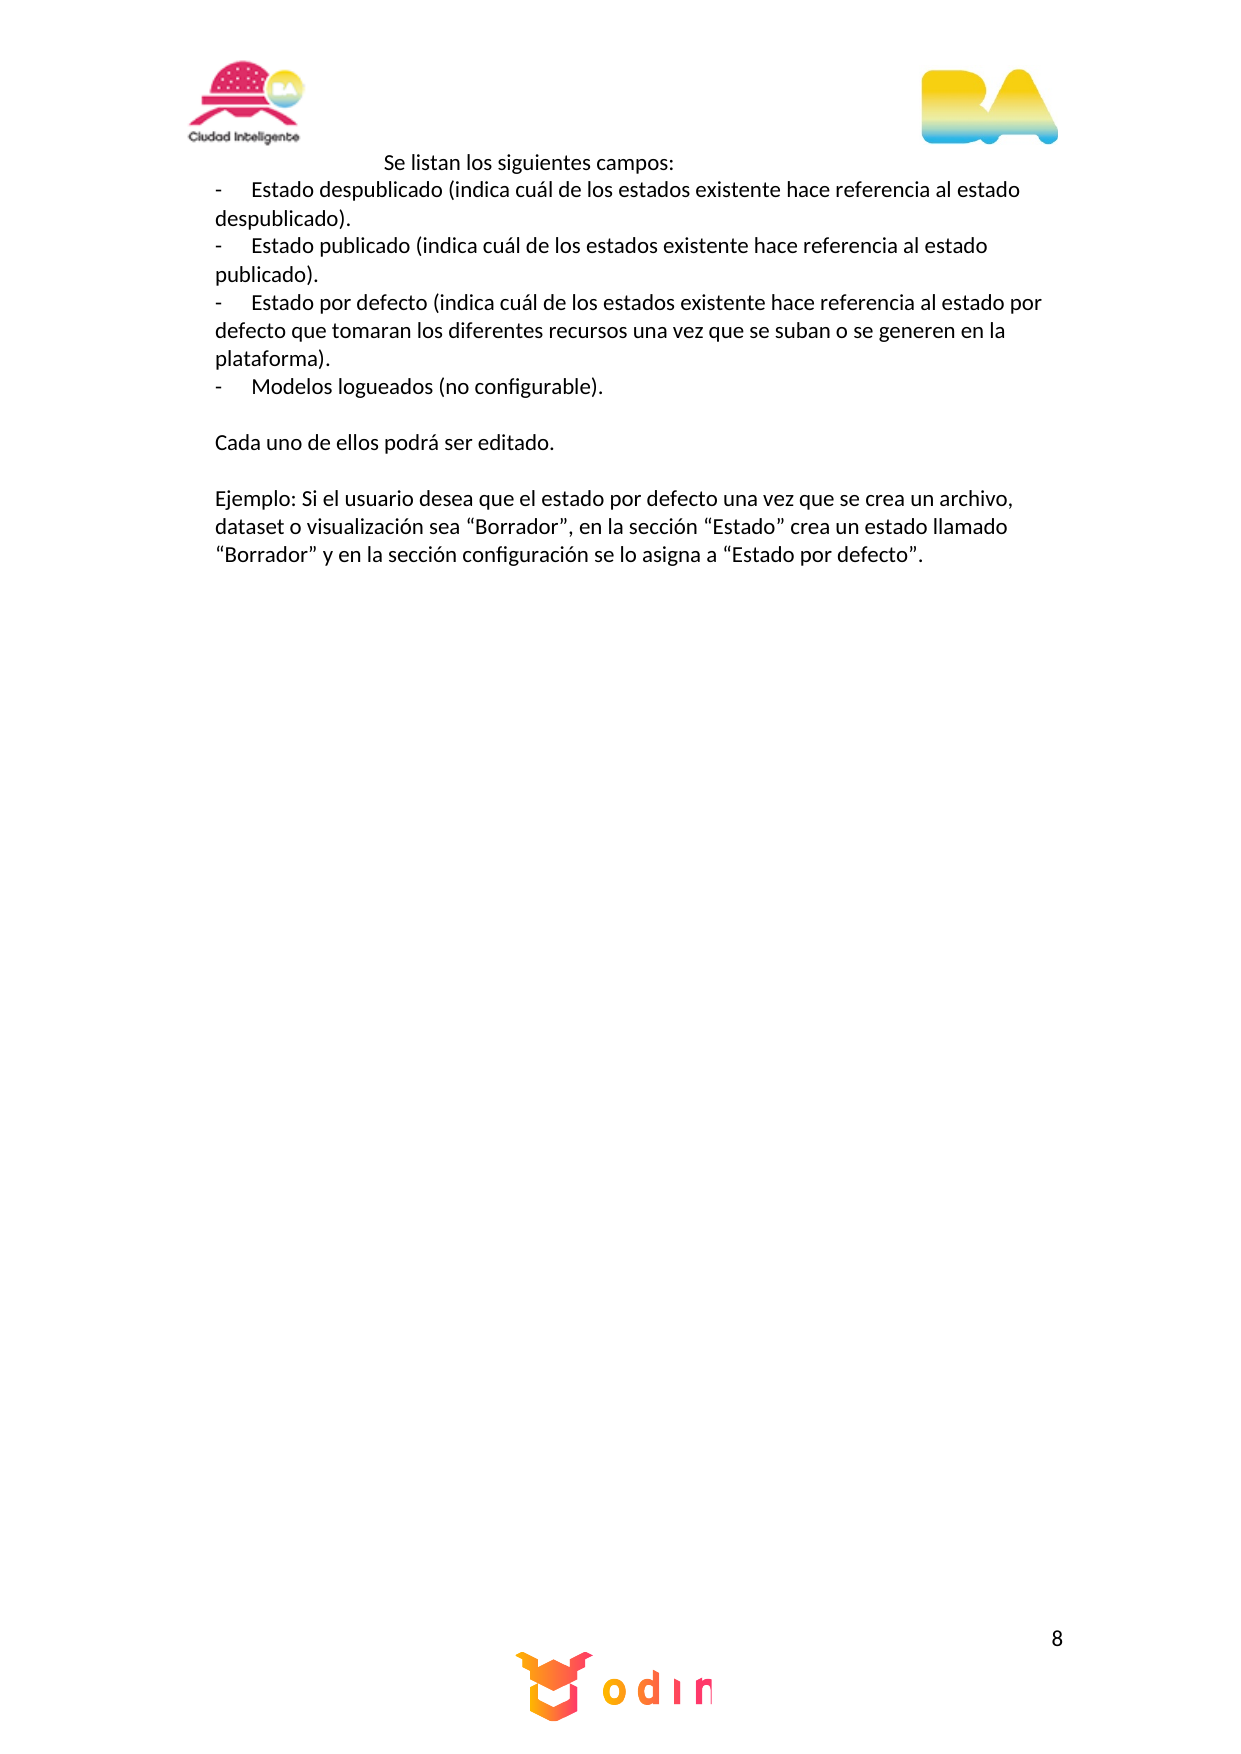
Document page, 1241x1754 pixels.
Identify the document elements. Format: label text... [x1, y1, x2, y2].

picture [514, 1652, 712, 1721]
text Se listan los siguientes campos: - Estado despublicado (indica cuál de los estados existente hace referencia al estado despublicado). - Estado publicado (indica cuál de los estados existente hace referencia al estado publicado). - Estado por defecto (indica cuál de los estados existente hace referencia al estado por defecto que tomaran los diferentes recursos una vez que se suban o se generen en la plataforma). - Modelos logueados (no configurable). Cada uno de ellos podrá ser editado. [215, 148, 1063, 456]
picture [917, 65, 1058, 144]
text Ejemplo: Si el usuario desea que el estado por defecto una vez que se crea un archivo, dataset o visualización sea “Borrador”, en la sección “Estado” crea un estado llamado “Borrador” y en la sección configuración se lo asigna a “Estado por defecto”. [215, 456, 1063, 568]
picture [177, 45, 326, 162]
